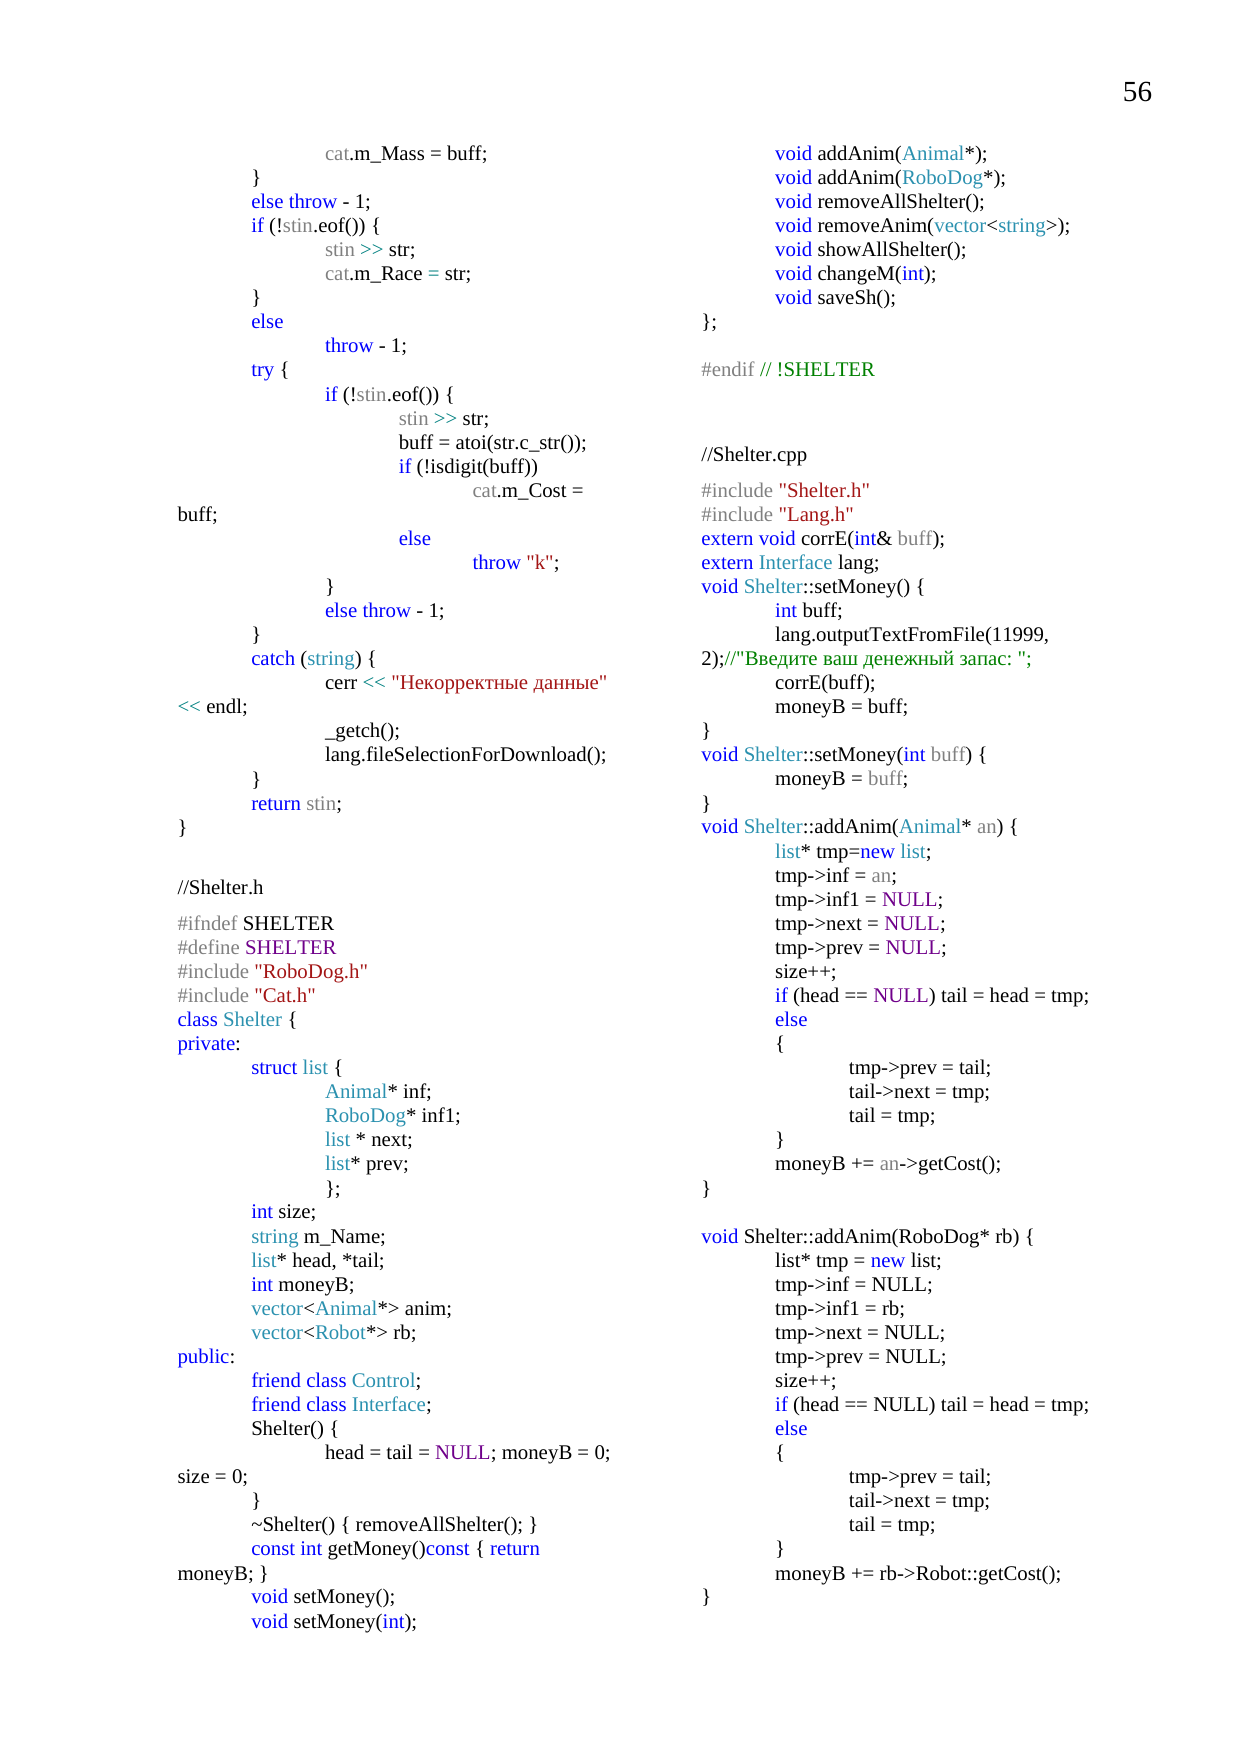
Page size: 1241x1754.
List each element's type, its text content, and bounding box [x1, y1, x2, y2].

text } [701, 718, 1152, 742]
text #include "Lang.h" [701, 502, 1152, 526]
text vector<Robot*> rb; [177, 1320, 627, 1344]
text tail->next = tmp; [701, 1488, 1152, 1512]
text void Shelter::addAnim(Animal* an) { [701, 814, 1152, 838]
text } [177, 165, 627, 189]
text else [177, 309, 627, 333]
text void addAnim(RoboDog*); [701, 165, 1152, 189]
text size++; [701, 1368, 1152, 1392]
text int buff; [701, 598, 1152, 622]
text { [701, 1440, 1152, 1464]
text { [701, 1031, 1152, 1055]
text throw - 1; [177, 333, 627, 357]
text list* tmp=new list; [701, 838, 1152, 863]
text return stin; [177, 791, 627, 814]
text moneyB += rb->Robot::getCost(); [701, 1560, 1152, 1584]
text lang.fileSelectionForDownload(); [177, 742, 627, 766]
text if (!isdigit(buff)) [177, 454, 627, 478]
text #define SHELTER [177, 935, 627, 959]
text vector<Animal*> anim; [177, 1296, 627, 1320]
text } [701, 1127, 1152, 1151]
text private: [177, 1031, 627, 1055]
text public: [177, 1344, 627, 1368]
text void Shelter::setMoney(int buff) { [701, 742, 1152, 766]
text tmp->next = NULL; [701, 1320, 1152, 1344]
text stin >> str; [177, 406, 627, 429]
text tmp->prev = NULL; [701, 1344, 1152, 1368]
text list* tmp = new list; [701, 1248, 1152, 1272]
text } [701, 790, 1152, 814]
text void addAnim(Animal*); [701, 141, 1152, 165]
text int size; [177, 1199, 627, 1223]
text extern Interface lang; [701, 550, 1152, 574]
text ~Shelter() { removeAllShelter(); } [177, 1512, 627, 1536]
text tmp->next = NULL; [701, 911, 1152, 935]
text #include "Shelter.h" [701, 478, 1152, 502]
text head = tail = NULL; moneyB = 0; size = 0; [177, 1440, 627, 1488]
text } [701, 1584, 1152, 1608]
text } [177, 766, 627, 791]
text void changeM(int); [701, 261, 1152, 285]
text corrE(buff); [701, 670, 1152, 694]
text string m_Name; [177, 1223, 627, 1248]
text else [177, 526, 627, 550]
text _getch(); [177, 718, 627, 742]
text //Shelter.h [177, 875, 627, 899]
text tmp->inf1 = rb; [701, 1296, 1152, 1320]
text tmp->prev = tail; [701, 1464, 1152, 1488]
text cat.m_Mass = buff; [177, 141, 627, 165]
text else throw - 1; [177, 598, 627, 622]
text size++; [701, 959, 1152, 983]
text tmp->inf1 = NULL; [701, 887, 1152, 911]
text class Shelter { [177, 1007, 627, 1031]
text void Shelter::setMoney() { [701, 574, 1152, 598]
text stin >> str; [177, 237, 627, 261]
text cat.m_Cost = buff; [177, 478, 627, 526]
text try { [177, 357, 627, 381]
text tmp->inf = an; [701, 863, 1152, 887]
text catch (string) { [177, 646, 627, 670]
text }; [177, 1175, 627, 1199]
text } [177, 814, 627, 839]
text moneyB += an->getCost(); [701, 1151, 1152, 1175]
text }; [701, 309, 1152, 333]
text tmp->prev = tail; [701, 1055, 1152, 1079]
text } [177, 285, 627, 309]
text moneyB = buff; [701, 766, 1152, 790]
text Animal* inf; [177, 1079, 627, 1103]
text void saveSh(); [701, 285, 1152, 309]
text extern void corrE(int& buff); [701, 526, 1152, 550]
text RoboDog* inf1; [177, 1103, 627, 1127]
text #include "Cat.h" [177, 983, 627, 1007]
text tail = tmp; [701, 1512, 1152, 1536]
text cat.m_Race = str; [177, 261, 627, 285]
text list* prev; [177, 1151, 627, 1175]
text cerr << "Некорректные данные" << endl; [177, 670, 627, 718]
text } [701, 1175, 1152, 1199]
text buff = atoi(str.c_str()); [177, 429, 627, 454]
text friend class Interface; [177, 1392, 627, 1416]
text #ifndef SHELTER [177, 911, 627, 935]
text struct list { [177, 1055, 627, 1079]
text if (head == NULL) tail = head = tmp; [701, 983, 1152, 1007]
text else throw - 1; [177, 189, 627, 213]
text Shelter() { [177, 1416, 627, 1440]
text } [177, 1488, 627, 1512]
text else [701, 1416, 1152, 1440]
text list * next; [177, 1127, 627, 1151]
text } [701, 1536, 1152, 1560]
text void removeAllShelter(); [701, 189, 1152, 213]
text tail->next = tmp; [701, 1079, 1152, 1103]
text const int getMoney()const { return moneyB; } [177, 1536, 627, 1584]
text list* head, *tail; [177, 1248, 627, 1272]
text void setMoney(); [177, 1584, 627, 1608]
text } [177, 574, 627, 598]
text #include "RoboDog.h" [177, 959, 627, 983]
text //Shelter.cpp [701, 442, 1152, 466]
text lang.outputTextFromFile(11999, 2);//"Введите ваш денежный запас: "; [701, 622, 1152, 670]
text throw "k"; [177, 550, 627, 574]
text tmp->inf = NULL; [701, 1272, 1152, 1296]
text #endif // !SHELTER [701, 357, 1152, 381]
text void removeAnim(vector<string>); [701, 213, 1152, 237]
text void Shelter::addAnim(RoboDog* rb) { [701, 1223, 1152, 1248]
text friend class Control; [177, 1368, 627, 1392]
text int moneyB; [177, 1272, 627, 1296]
text } [177, 622, 627, 646]
text if (!stin.eof()) { [177, 381, 627, 406]
text void setMoney(int); [177, 1608, 627, 1633]
text if (!stin.eof()) { [177, 213, 627, 237]
text else [701, 1007, 1152, 1031]
text moneyB = buff; [701, 694, 1152, 718]
text tmp->prev = NULL; [701, 935, 1152, 959]
text if (head == NULL) tail = head = tmp; [701, 1392, 1152, 1416]
text tail = tmp; [701, 1103, 1152, 1127]
text void showAllShelter(); [701, 237, 1152, 261]
